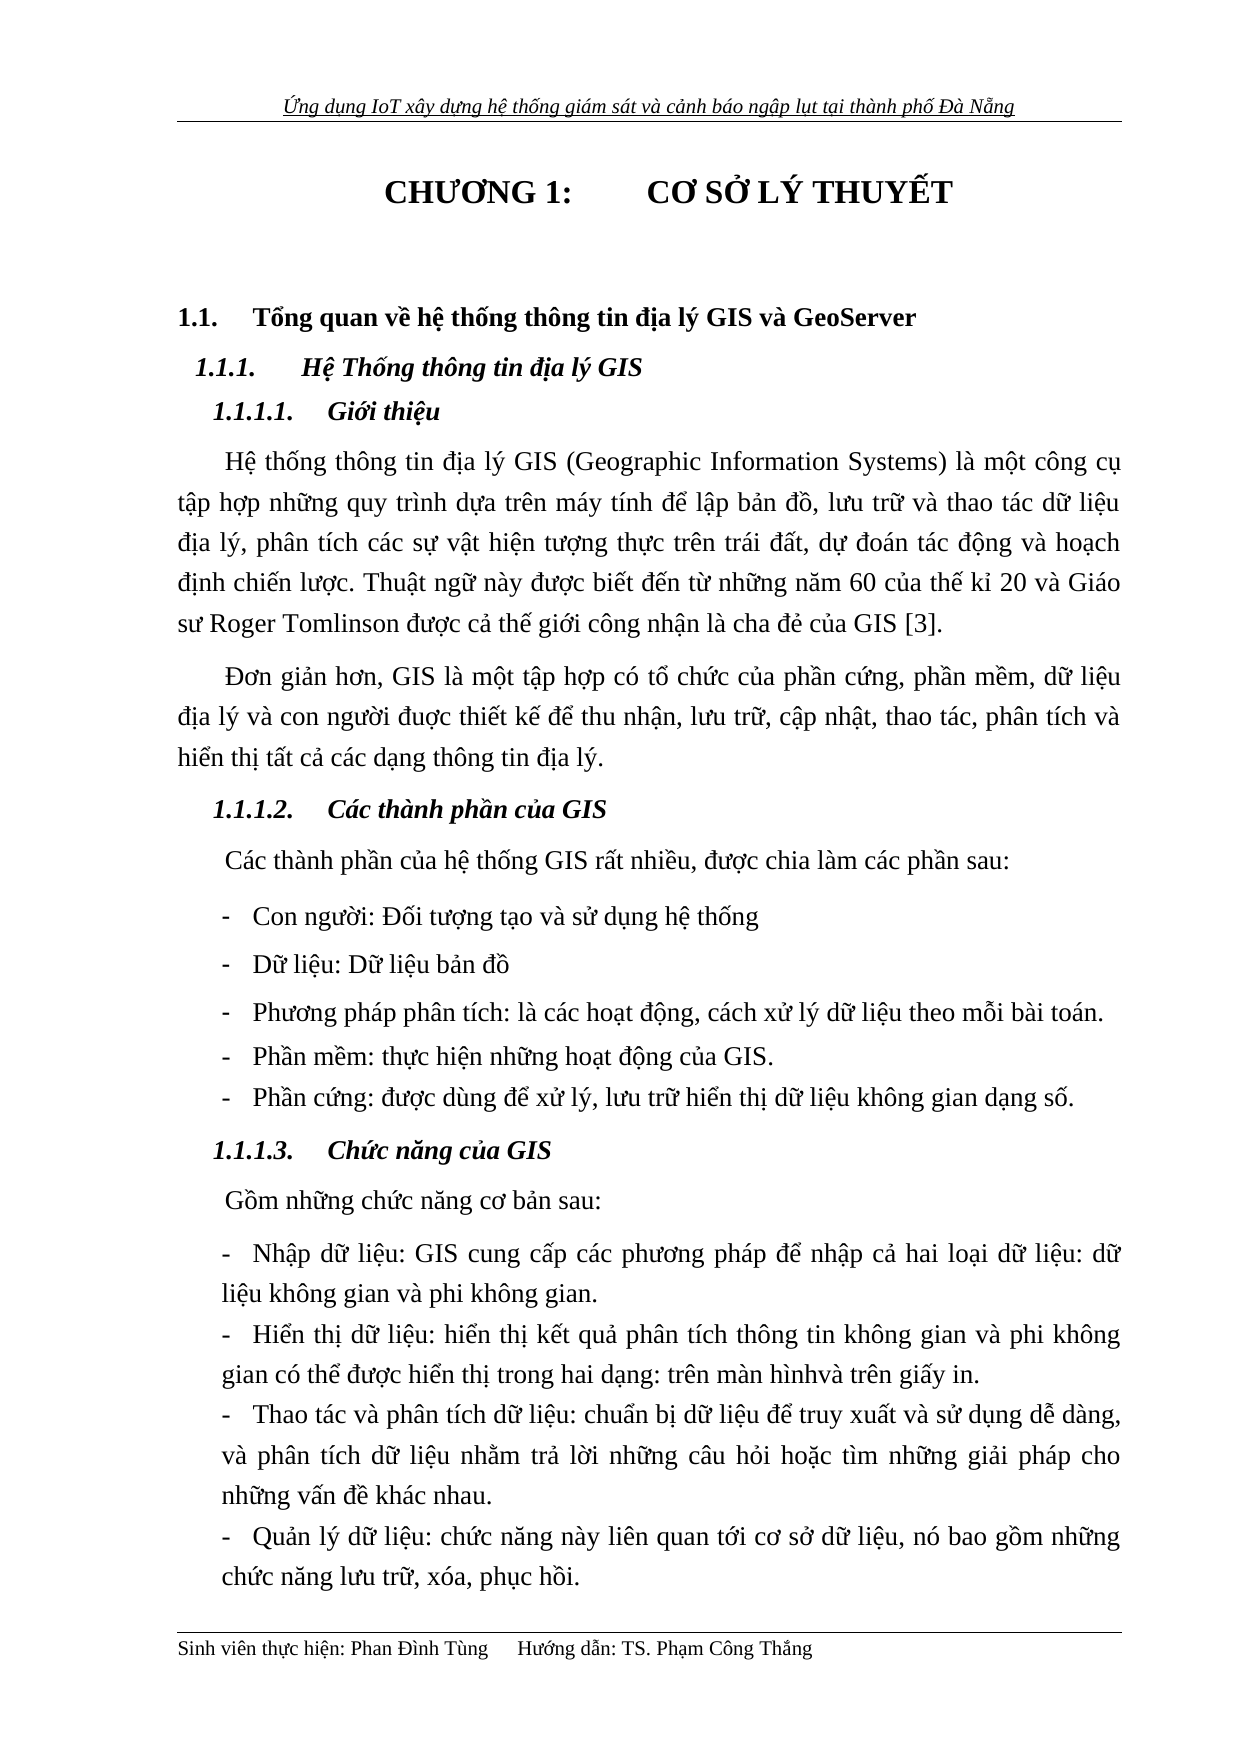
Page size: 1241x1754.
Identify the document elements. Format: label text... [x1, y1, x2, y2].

list Phương pháp phân tích: là các hoạt động, cách xử lý dữ liệu theo mỗi bài toán. [221, 993, 1122, 1029]
list Hiển thị dữ liệu: hiển thị kết quả phân tích thông tin không gian và phi không gian có thể được hiển thị trong hai dạng: trên màn hìnhvà trên giấy in. [221, 1318, 1122, 1389]
subtitle 1.1. Tổng quan về hệ thống thông tin địa lý GIS và GeoServer [177, 301, 1122, 332]
list Dữ liệu: Dữ liệu bản đồ [221, 945, 1122, 982]
text Hệ thống thông tin địa lý GIS (Geographic Information Systems) là một công cụ tập hợp những quy trình dựa trên máy tính để lập bản đồ, lưu trữ và thao tác dữ liệu địa lý, phân tích các sự vật hiện tượng thực trên trái đất, dự đoán tác động và hoạch định chiến lược. Thuật ngữ này được biết đến từ những năm 60 của thế kỉ 20 và Giáo sư Roger Tomlinson được cả thế giới công nhận là cha đẻ của GIS . [177, 445, 1122, 638]
text Gồm những chức năng cơ bản sau: [177, 1184, 1122, 1215]
list Phần cứng: được dùng để xử lý, lưu trữ hiển thị dữ liệu không gian dạng số. [221, 1081, 1122, 1112]
list Con người: Đối tượng tạo và sử dụng hệ thống [221, 897, 1122, 934]
text Các thành phần của hệ thống GIS rất nhiều, được chia làm các phần sau: [177, 844, 1122, 875]
subtitle 1.1.1.3. Chức năng của GIS [213, 1134, 1122, 1165]
subtitle CƠ SỞ LÝ THUYẾT [215, 173, 1122, 211]
list Phần mềm: thực hiện những hoạt động của GIS. [221, 1041, 1122, 1072]
list Nhập dữ liệu: GIS cung cấp các phương pháp để nhập cả hai loại dữ liệu: dữ liệu không gian và phi không gian. [221, 1237, 1122, 1308]
list Quản lý dữ liệu: chức năng này liên quan tới cơ sở dữ liệu, nó bao gồm những chức năng lưu trữ, xóa, phục hồi. [221, 1520, 1122, 1591]
subtitle 1.1.1. Hệ Thống thông tin địa lý GIS [195, 351, 1122, 383]
text Đơn giản hơn, GIS là một tập hợp có tổ chức của phần cứng, phần mềm, dữ liệu địa lý và con người đuợc thiết kế để thu nhận, lưu trữ, cập nhật, thao tác, phân tích và hiển thị tất cả các dạng thông tin địa lý. [177, 660, 1122, 772]
subtitle 1.1.1.2. Các thành phần của GIS [213, 794, 1122, 825]
subtitle 1.1.1.1. Giới thiệu [213, 395, 1122, 426]
list Thao tác và phân tích dữ liệu: chuẩn bị dữ liệu để truy xuất và sử dụng dễ dàng, và phân tích dữ liệu nhằm trả lời những câu hỏi hoặc tìm những giải pháp cho những vấn đề khác nhau. [221, 1399, 1122, 1511]
